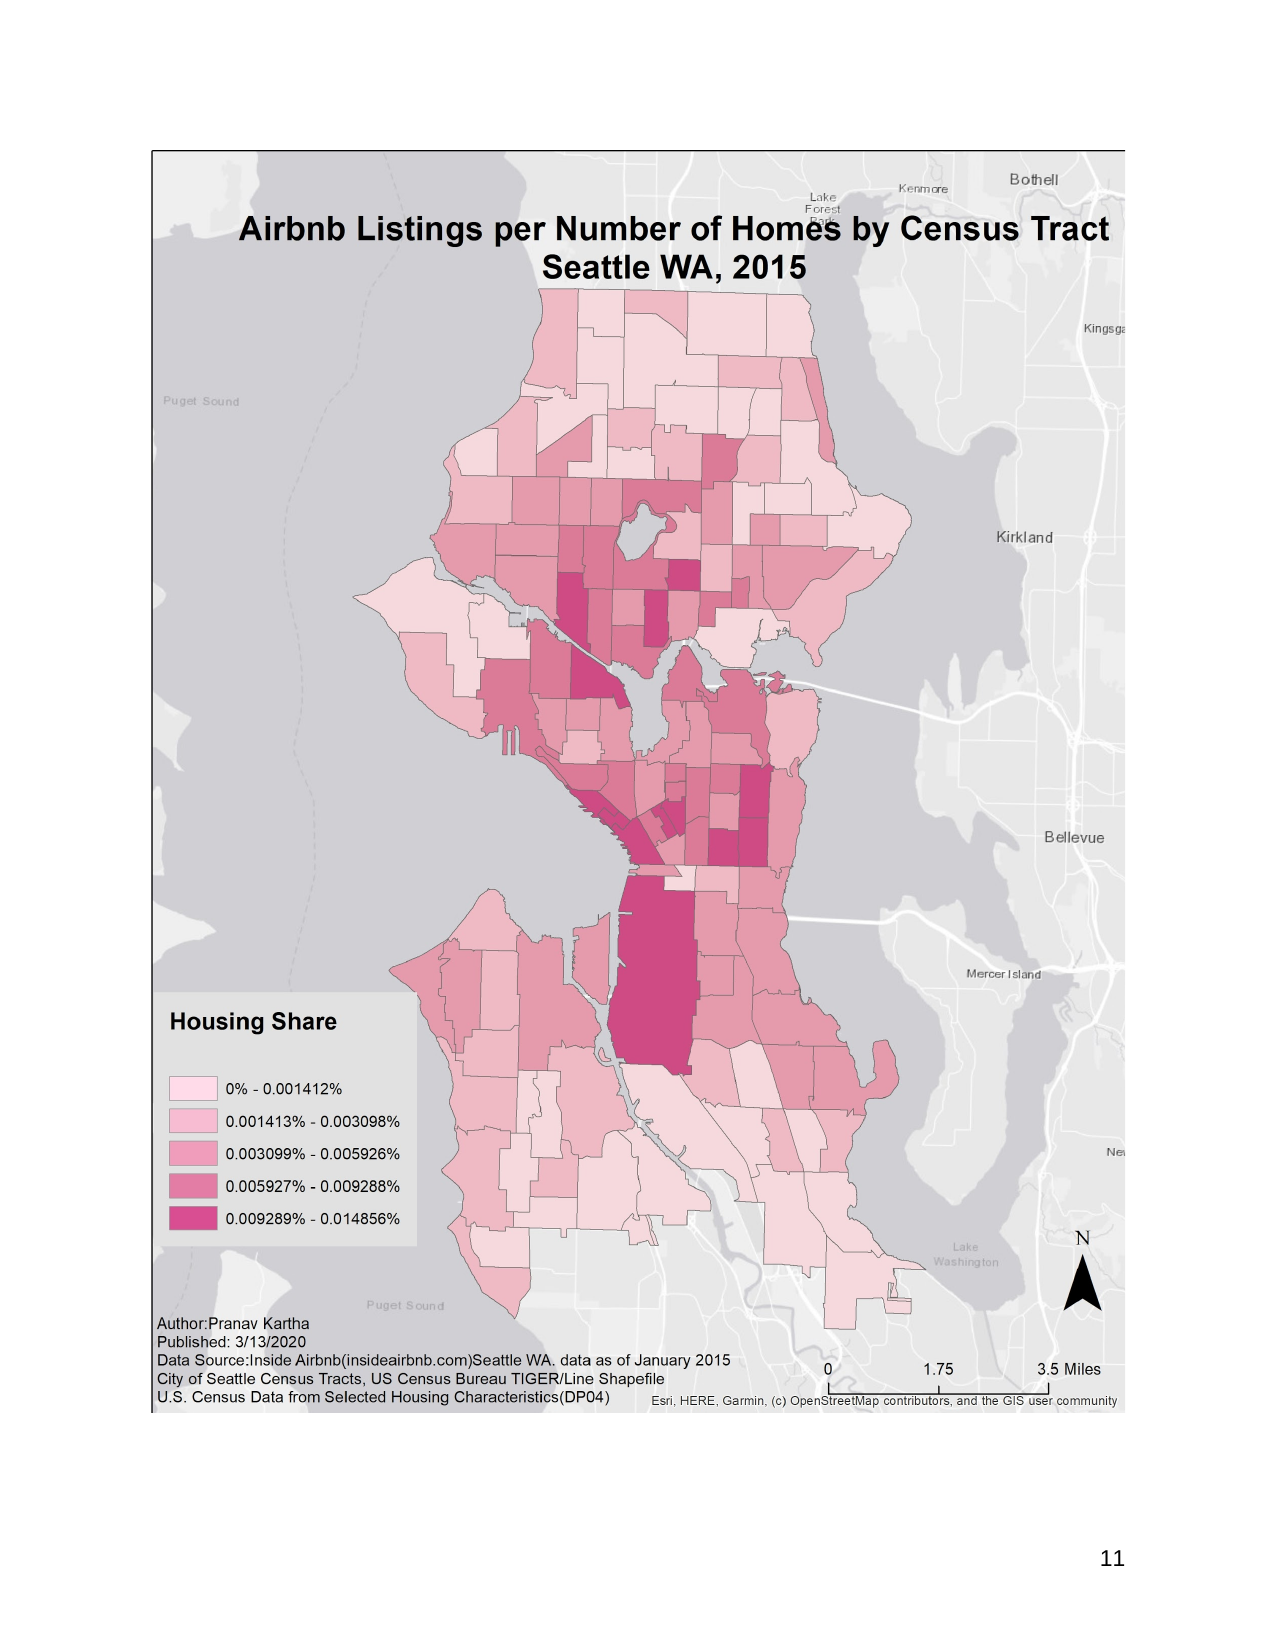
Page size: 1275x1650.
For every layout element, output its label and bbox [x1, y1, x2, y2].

picture [150, 150, 1125, 1413]
